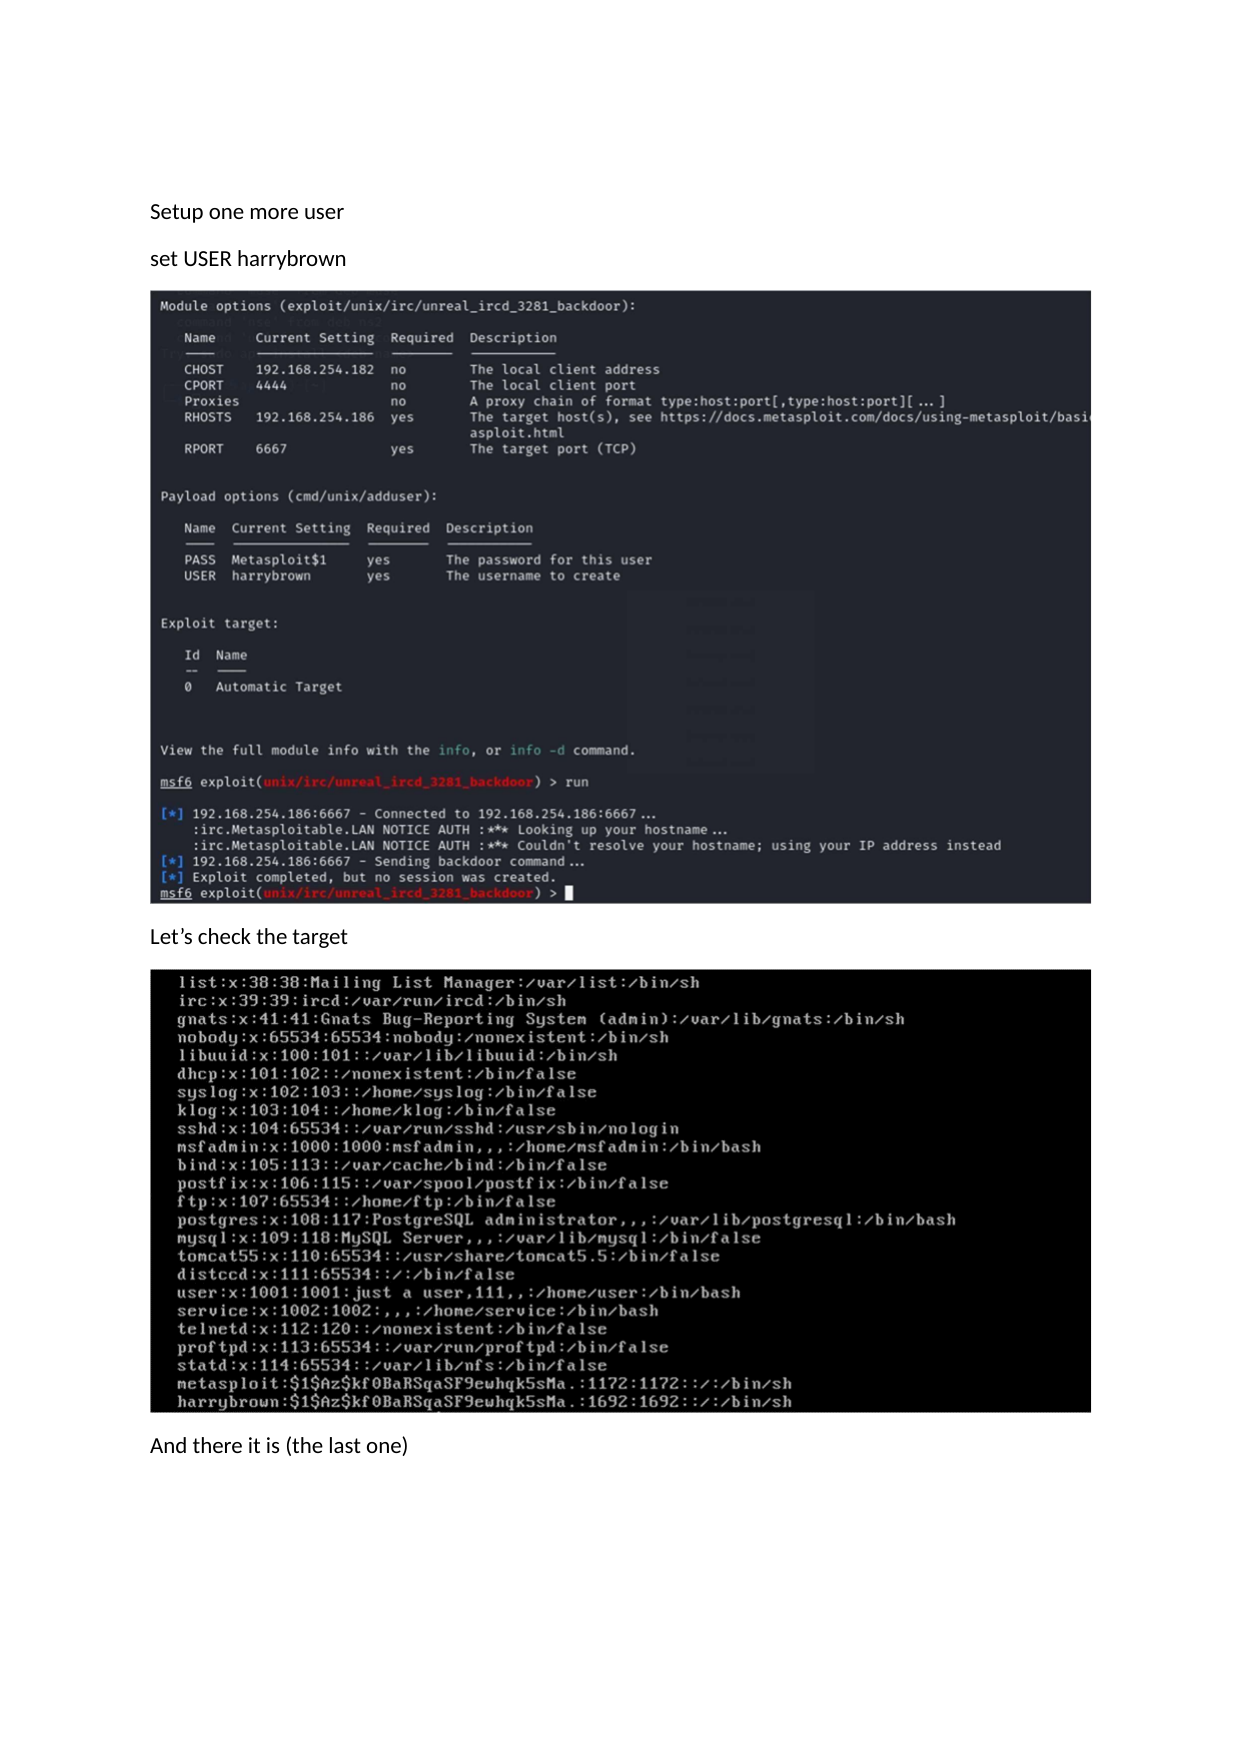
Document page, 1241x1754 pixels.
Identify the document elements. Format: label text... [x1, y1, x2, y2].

text Let’s check the target [150, 922, 1090, 951]
text Setup one more user [150, 197, 1090, 225]
text And there it is (the last one) [150, 1431, 1090, 1459]
text set USER harrybrown [150, 244, 1090, 272]
picture [150, 290, 1092, 904]
picture [150, 969, 1092, 1413]
